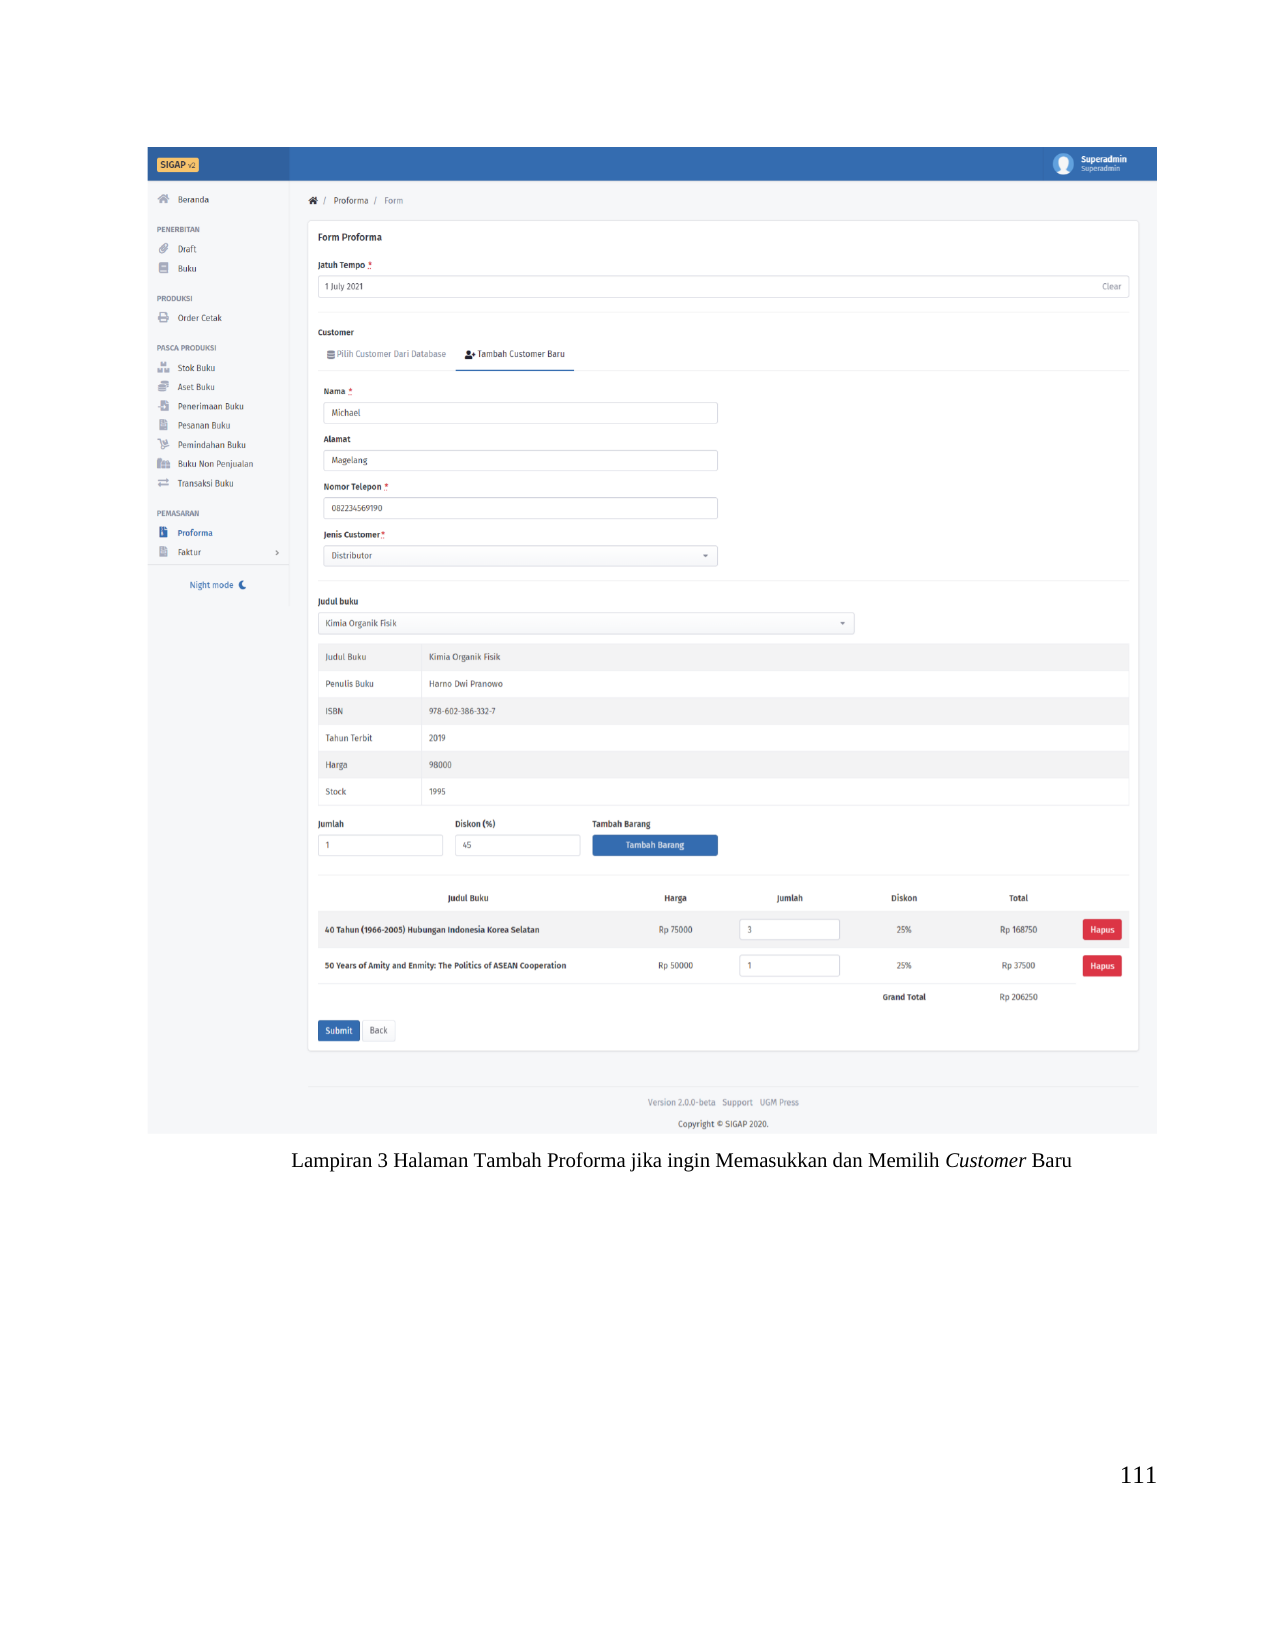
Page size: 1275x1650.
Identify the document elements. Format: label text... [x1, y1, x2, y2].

picture [147, 147, 1157, 1134]
